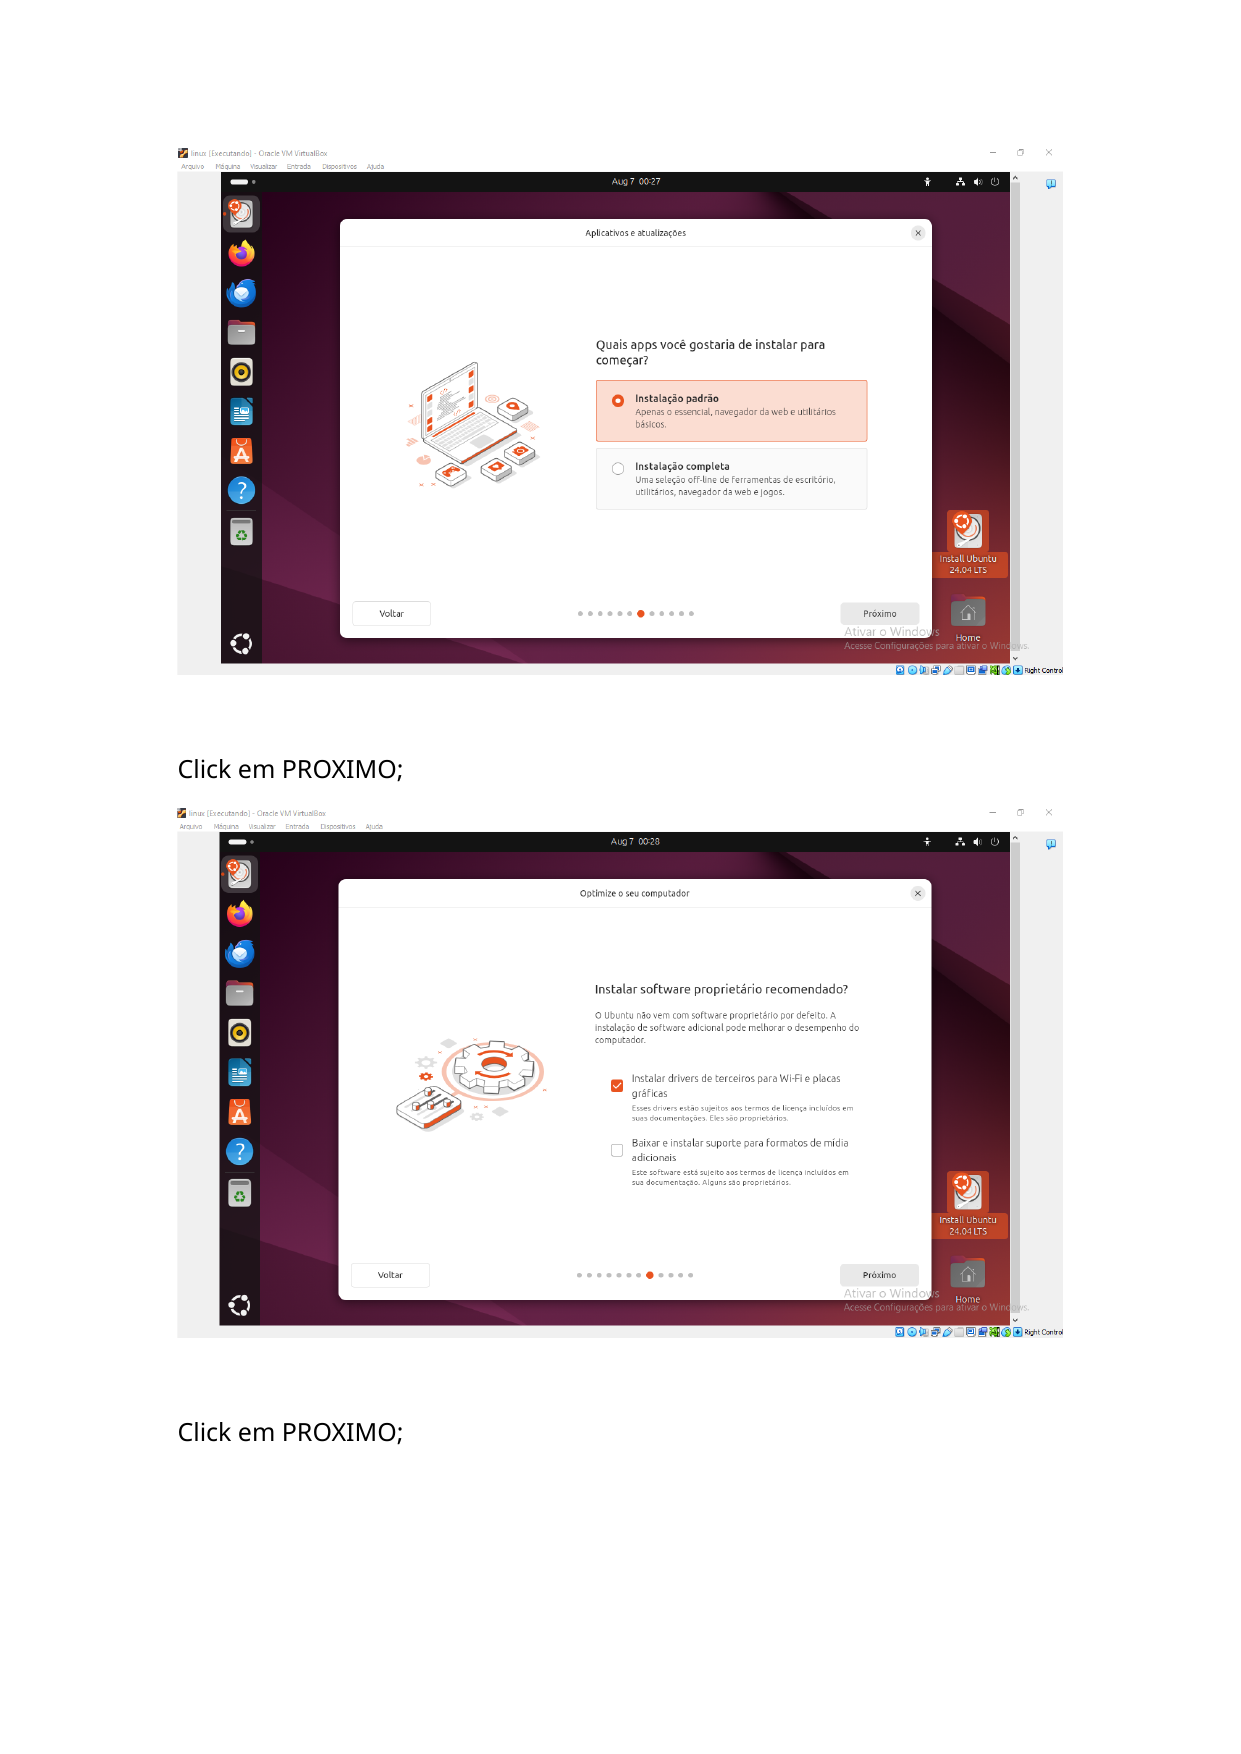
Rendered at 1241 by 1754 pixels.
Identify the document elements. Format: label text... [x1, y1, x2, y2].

picture [177, 147, 1063, 675]
text Click em PROXIMO; [177, 1415, 1063, 1449]
text Click em PROXIMO; [177, 752, 1063, 786]
picture [177, 807, 1063, 1338]
